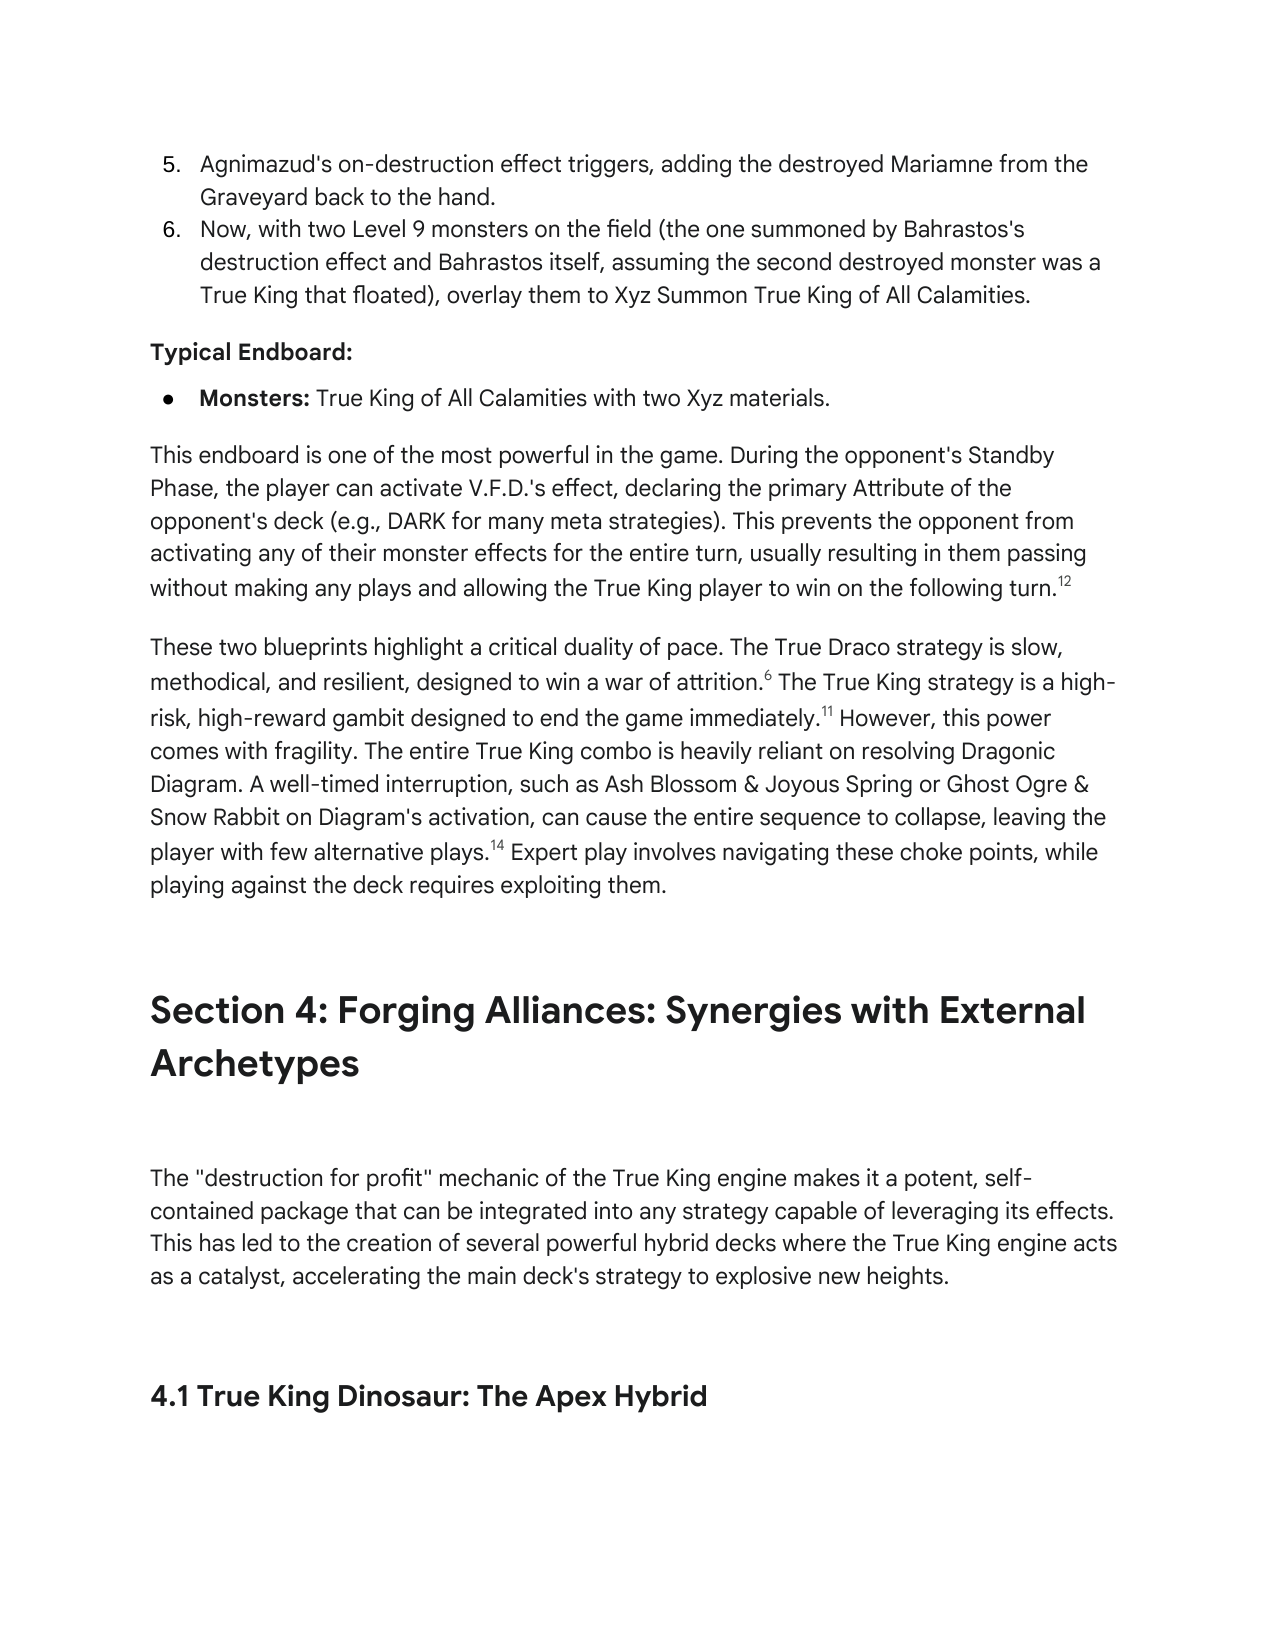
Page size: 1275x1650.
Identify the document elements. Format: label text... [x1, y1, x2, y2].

text These two blueprints highlight a critical duality of pace. The True Draco strategy is slow, methodical, and resilient, designed to win a war of attrition.6 The True King strategy is a high-risk, high-reward gambit designed to end the game immediately.11 However, this power comes with fragility. The entire True King combo is heavily reliant on resolving Dragonic Diagram. A well-timed interruption, such as Ash Blossom & Joyous Spring or Ghost Ogre & Snow Rabbit on Diagram's activation, can cause the entire sequence to collapse, leaving the player with few alternative plays.14 Expert play involves navigating these choke points, while playing against the deck requires exploiting them. [150, 633, 1125, 900]
text Typical Endboard: [150, 338, 1125, 367]
subtitle Section 4: Forging Alliances: Synergies with External Archetypes [150, 987, 1125, 1087]
list Monsters: True King of All Calamities with two Xyz materials. [161, 384, 1125, 412]
list Now, with two Level 9 monsters on the field (the one summoned by Bahrastos's destruction effect and Bahrastos itself, assuming the second destroyed monster was a True King that floated), overlay them to Xyz Summon True King of All Calamities. [162, 215, 1125, 309]
text This endboard is one of the most powerful in the game. During the opponent's Standby Phase, the player can activate V.F.D.'s effect, declaring the primary Attribute of the opponent's deck (e.g., DARK for many meta strategies). This prevents the opponent from activating any of their monster effects for the entire turn, usually resulting in them passing without making any plays and allowing the True King player to win on the following turn.12 [150, 441, 1125, 604]
subtitle 4.1 True King Dinosaur: The Apex Hybrid [150, 1378, 1125, 1414]
list Agnimazud's on-destruction effect triggers, adding the destroyed Mariamne from the Graveyard back to the hand. [162, 150, 1125, 211]
text The "destruction for profit" mechanic of the True King engine makes it a potent, self-contained package that can be integrated into any strategy capable of leveraging its effects. This has led to the creation of several powerful hybrid decks where the True King engine acts as a catalyst, accelerating the main deck's strategy to explosive new heights. [150, 1164, 1125, 1291]
